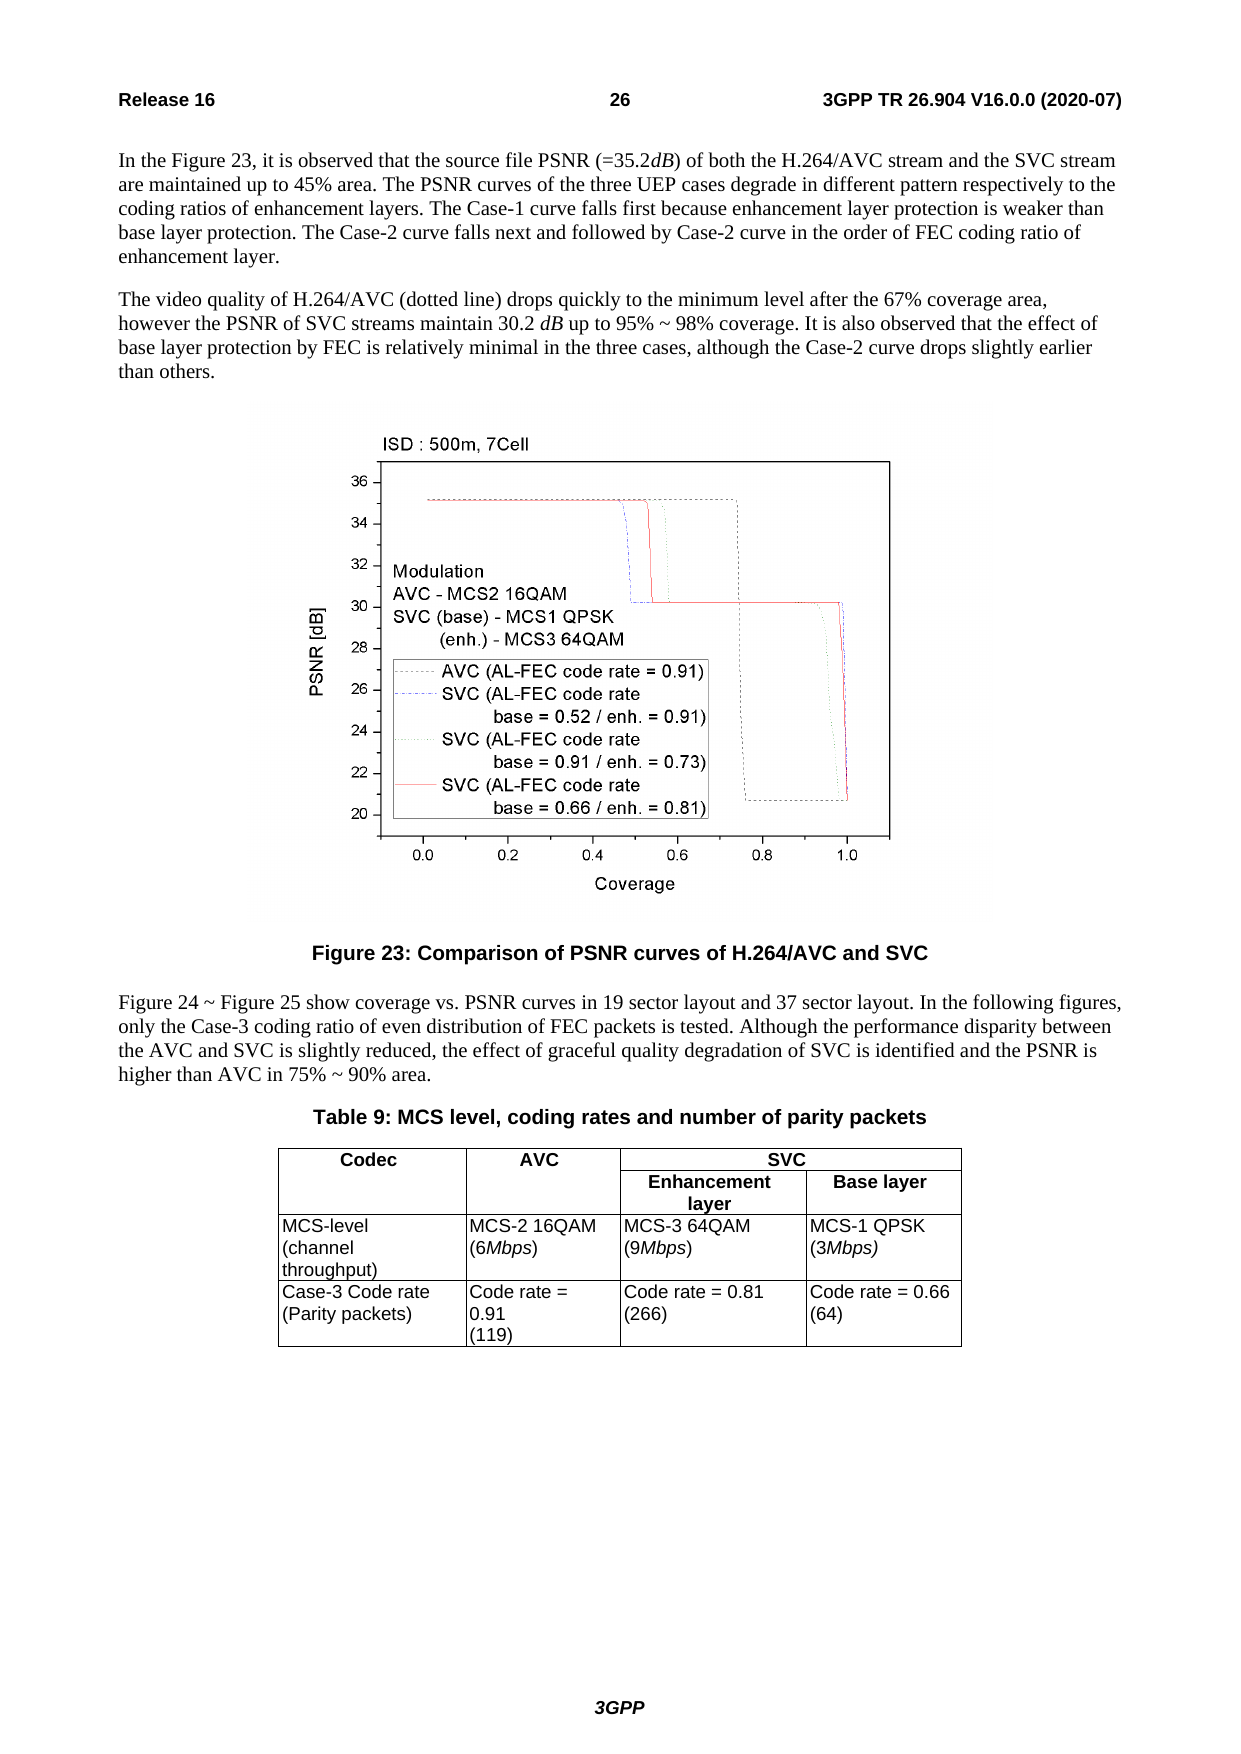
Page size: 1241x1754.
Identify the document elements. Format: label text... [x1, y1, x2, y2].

table_header Codec [279, 1149, 466, 1214]
table_cell Case-3 Code rate (Parity packets) [279, 1281, 466, 1346]
text Table 9: MCS level, coding rates and number of parity packets [118, 1105, 1122, 1129]
table_header SVC [621, 1149, 961, 1170]
table_cell MCS-2 16QAM (6Mbps) [467, 1215, 620, 1280]
table_cell Code rate = 0.91 (119) [467, 1281, 620, 1346]
table_cell MCS-1 QPSK (3Mbps) [807, 1215, 961, 1280]
table_cell Code rate = 0.81 (266) [621, 1281, 806, 1346]
text The video quality of H.264/AVC (dotted line) drops quickly to the minimum level after the 67% coverage area, however the PSNR of SVC streams maintain 30.2 dB up to 95% ~ 98% coverage. It is also observed that the effect of base layer protection by FEC is relatively minimal in the three cases, although the Case-2 curve drops slightly earlier than others. [118, 287, 1122, 383]
table_header AVC [467, 1149, 620, 1214]
table_cell Code rate = 0.66 (64) [807, 1281, 961, 1346]
text Figure 24 ~ Figure 25 show coverage vs. PSNR curves in 19 sector layout and 37 sector layout. In the following figures, only the Case-3 coding ratio of even distribution of FEC packets is tested. Although the performance disparity between the AVC and SVC is slightly reduced, the effect of graceful quality degradation of SVC is identified and the PSNR is higher than AVC in 75% ~ 90% area. [118, 990, 1122, 1086]
table_cell MCS-level (channel throughput) [279, 1215, 466, 1280]
table_cell Enhancement layer [621, 1171, 806, 1214]
text In the Figure 23, it is observed that the source file PSNR (=35.2dB) of both the H.264/AVC stream and the SVC stream are maintained up to 45% area. The PSNR curves of the three UEP cases degrade in different pattern respectively to the coding ratios of enhancement layers. The Case-1 curve falls first because enhancement layer protection is weaker than base layer protection. The Case-2 curve falls next and followed by Case-2 curve in the order of FEC coding ratio of enhancement layer. [118, 147, 1122, 268]
text Figure 23: Comparison of PSNR curves of H.264/AVC and SVC [118, 941, 1122, 965]
table_cell MCS-3 64QAM (9Mbps) [621, 1215, 806, 1280]
picture [247, 401, 993, 922]
table_cell Base layer [807, 1171, 961, 1214]
